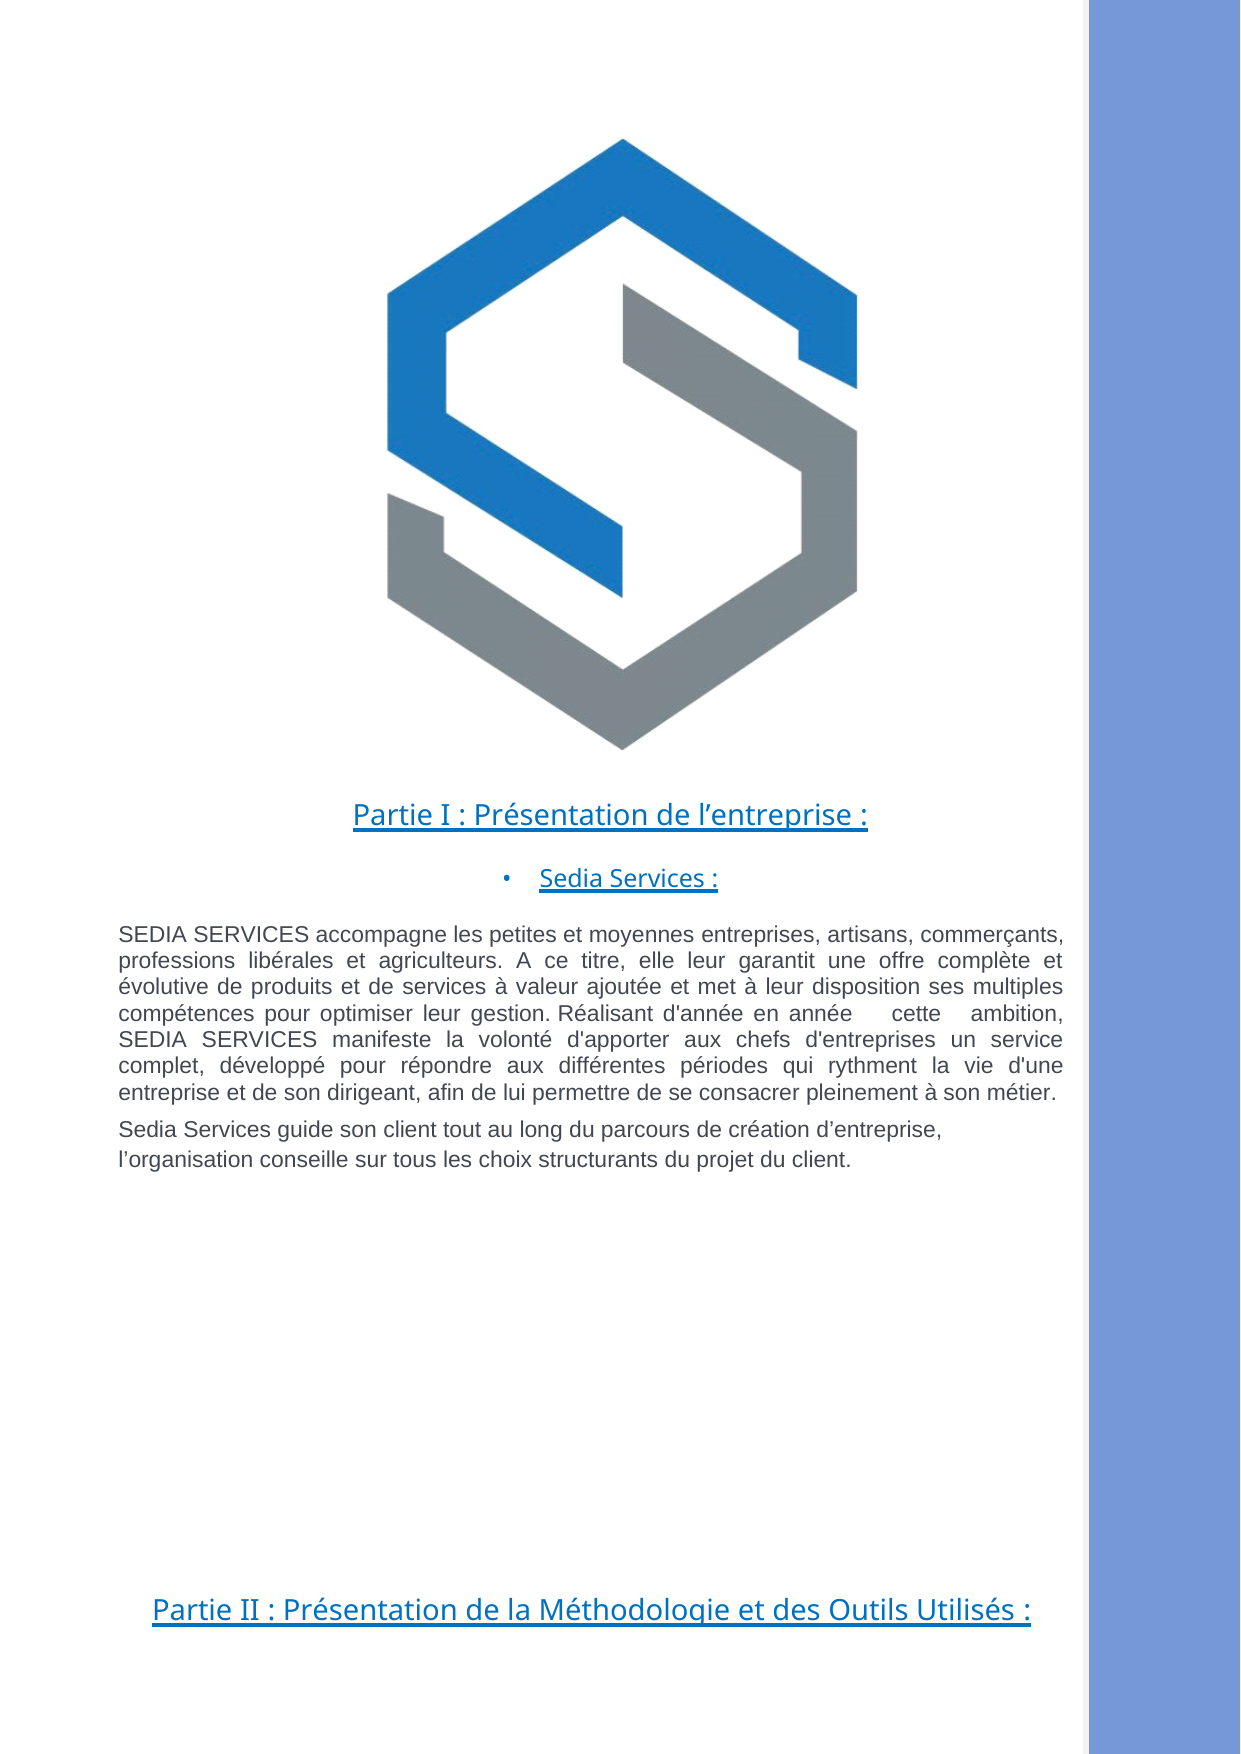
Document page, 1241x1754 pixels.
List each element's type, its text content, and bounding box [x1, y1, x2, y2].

text Sedia Services guide son client tout au long du parcours de création d’entreprise, l’organisation conseille sur tous les choix structurants du projet du client. [118, 1116, 1122, 1172]
text Partie II : Présentation de la Méthodologie et des Outils Utilisés : [118, 1589, 1122, 1629]
list Sedia Services : [156, 861, 1122, 895]
text SEDIA SERVICES accompagne les petites et moyennes entreprises, artisans, commerçants, professions libérales et agriculteurs. A ce titre, elle leur garantit une offre complète et évolutive de produits et de services à valeur ajoutée et met à leur disposition ses multiples compétences pour optimiser leur gestion. Réalisant d'année en année cette ambition, SEDIA SERVICES manifeste la volonté d'apporter aux chefs d'entreprises un service complet, développé pour répondre aux différentes périodes qui rythment la vie d'une entreprise et de son dirigeant, afin de lui permettre de se consacrer pleinement à son métier. [118, 921, 1122, 1105]
picture [297, 118, 923, 770]
text Partie I : Présentation de l’entreprise : [156, 794, 1122, 834]
